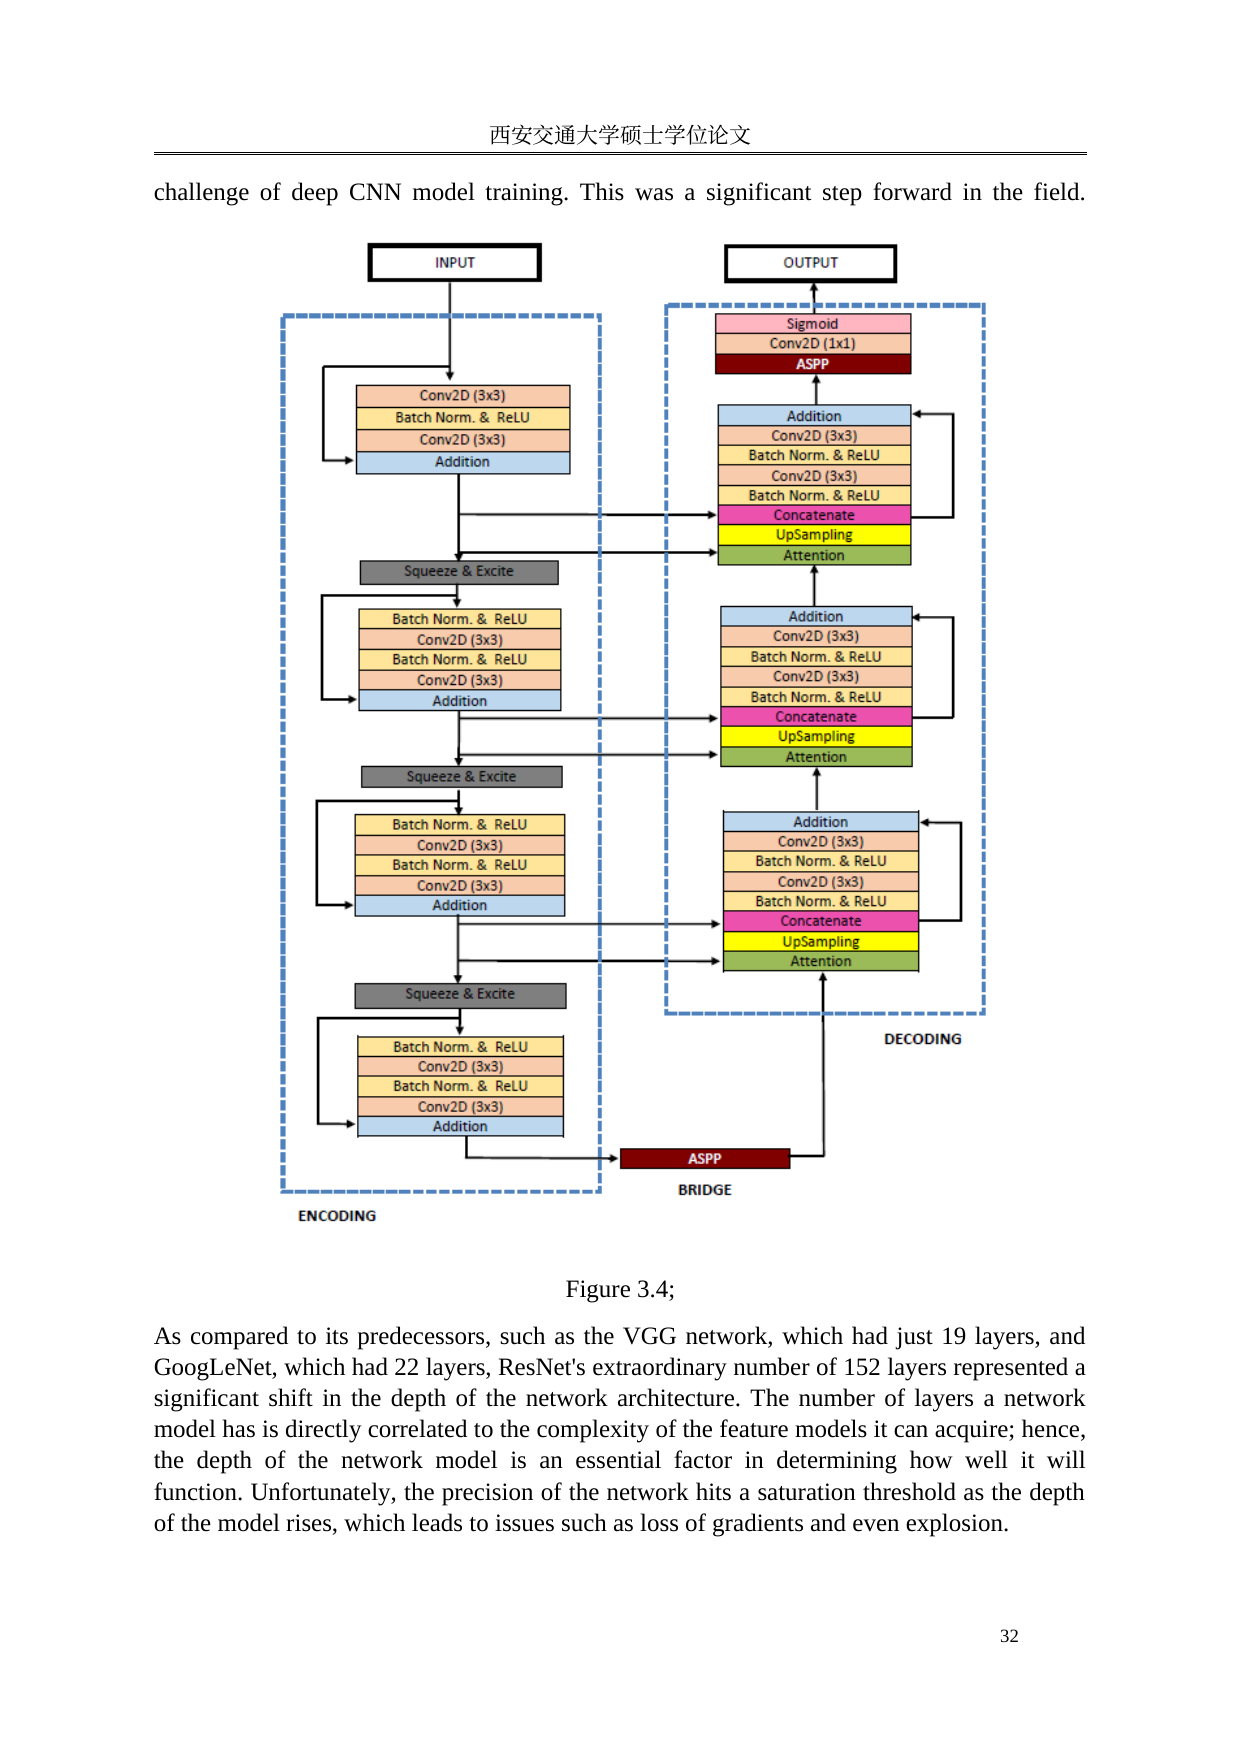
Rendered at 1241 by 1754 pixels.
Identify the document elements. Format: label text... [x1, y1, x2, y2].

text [153, 177, 1087, 208]
picture [153, 208, 1129, 1255]
text As compared to its predecessors, such as the VGG network, which had just 19 layers, and GoogLeNet, which had 22 layers, ResNet's extraordinary number of 152 layers represented a significant shift in the depth of the network architecture. The number of layers a network model has is directly correlated to the complexity of the feature models it can acquire; hence, the depth of the network model is an essential factor in determining how well it will function. Unfortunately, the precision of the network hits a saturation threshold as the depth of the model rises, which leads to issues such as loss of gradients and even explosion. [153, 1321, 1087, 1536]
text Figure 3.4; [153, 1274, 1087, 1302]
